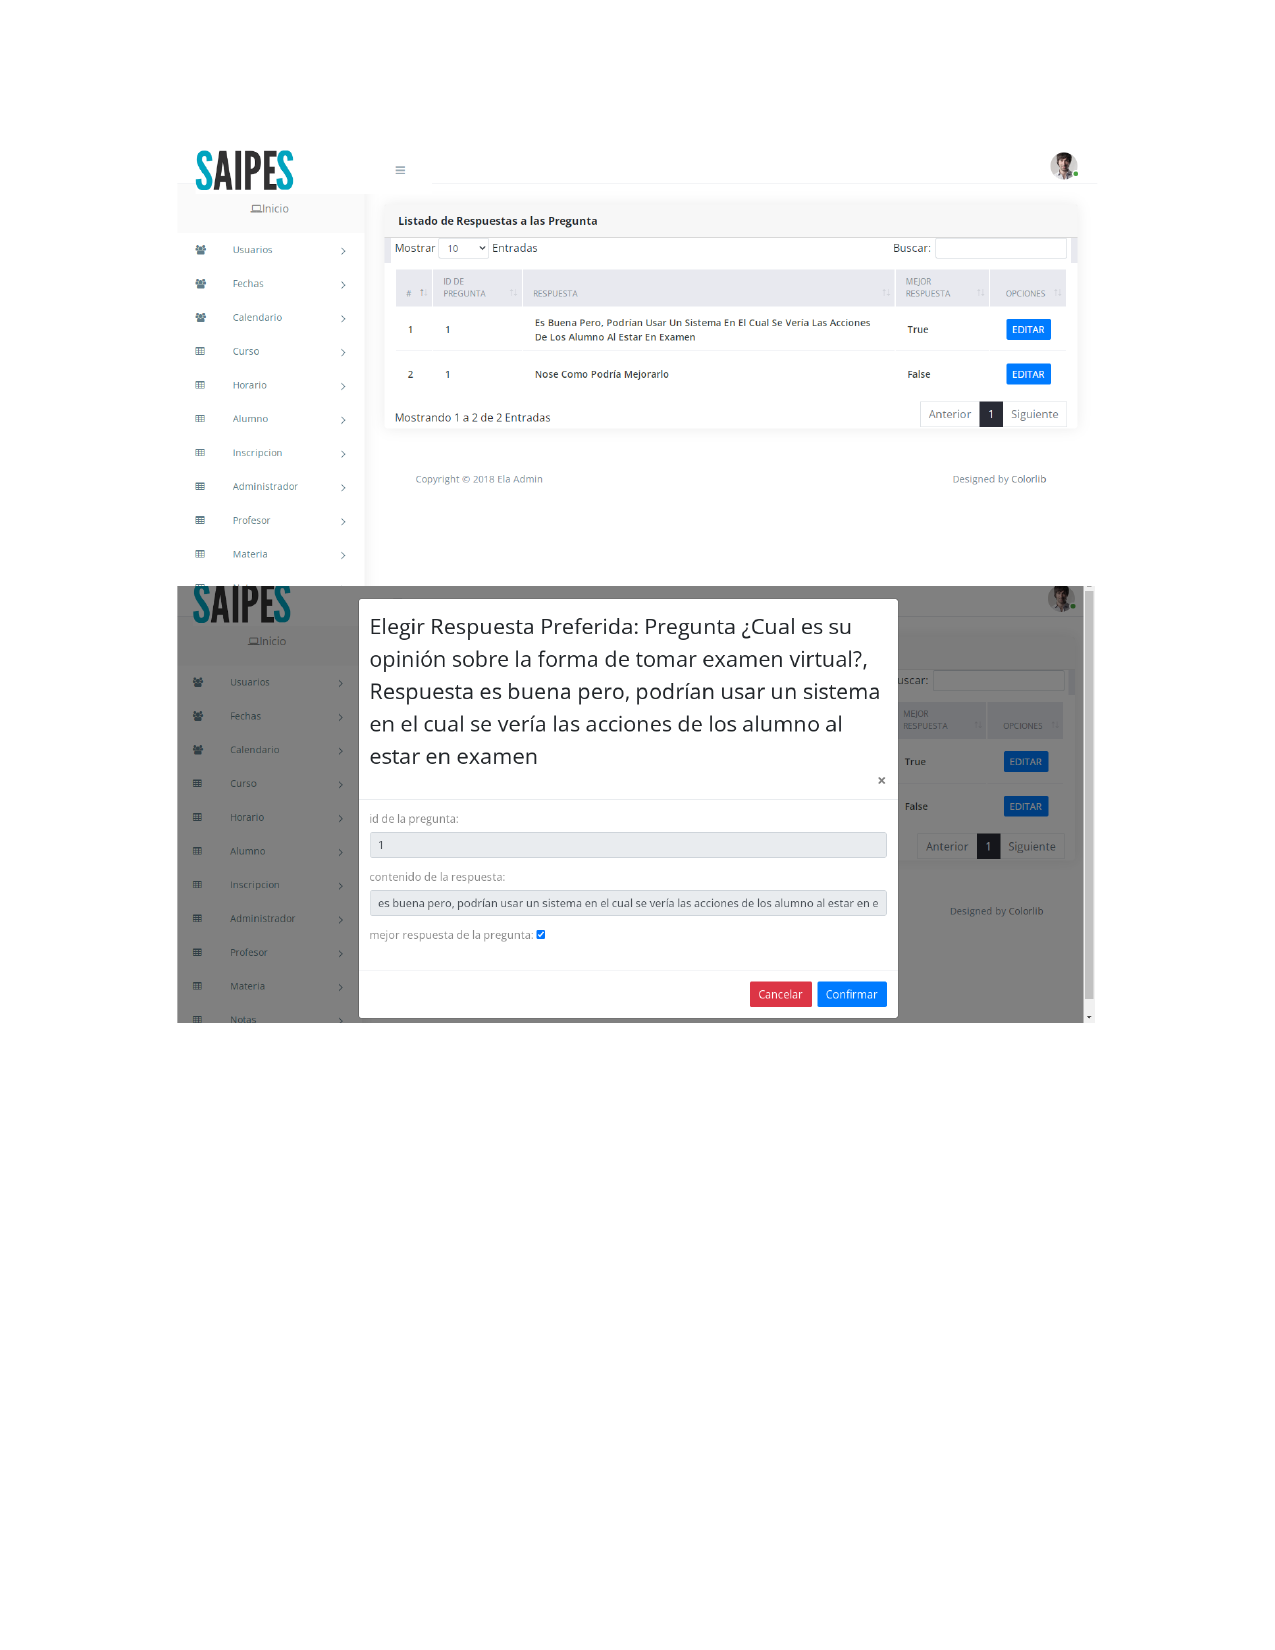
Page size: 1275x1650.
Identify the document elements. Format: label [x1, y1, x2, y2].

picture [177, 147, 1098, 1023]
